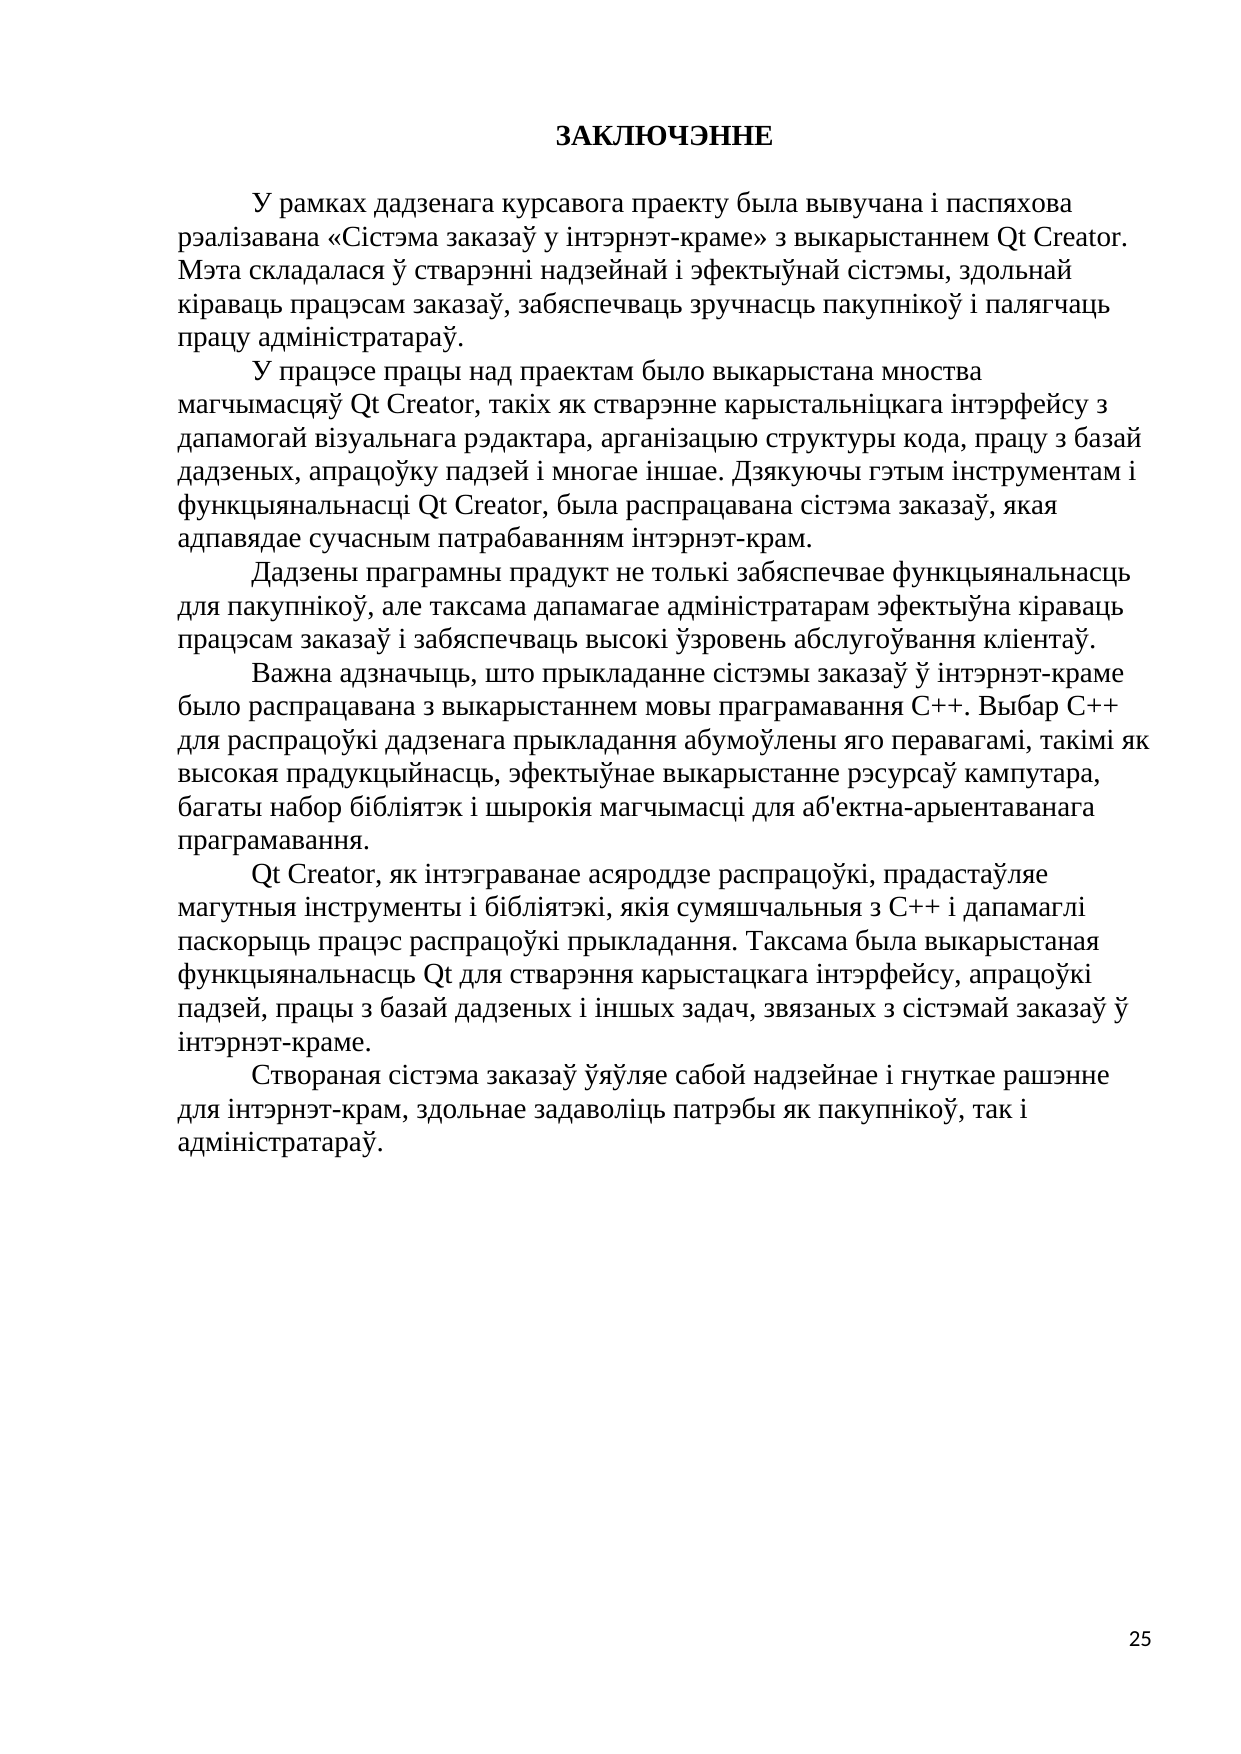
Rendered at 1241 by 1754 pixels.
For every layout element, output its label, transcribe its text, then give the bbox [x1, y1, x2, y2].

text ЗАКЛЮЧЭННЕ [177, 118, 1152, 152]
text Важна адзначыць, што прыкладанне сістэмы заказаў ў інтэрнэт-краме было распрацавана з выкарыстаннем мовы праграмавання C++. Выбар C++ для распрацоўкі дадзенага прыкладання абумоўлены яго перавагамі, такімі як высокая прадукцыйнасць, эфектыўнае выкарыстанне рэсурсаў кампутара, багаты набор бібліятэк і шырокія магчымасці для аб'ектна-арыентаванага праграмавання. [177, 655, 1152, 856]
text Створаная сістэма заказаў ўяўляе сабой надзейнае і гнуткае рашэнне для інтэрнэт-крам, здольнае задаволіць патрэбы як пакупнікоў, так і адміністратараў. [177, 1057, 1152, 1158]
text У працэсе працы над праектам было выкарыстана мноства магчымасцяў Qt Creator, такіх як стварэнне карыстальніцкага інтэрфейсу з дапамогай візуальнага рэдактара, арганізацыю структуры кода, працу з базай дадзеных, апрацоўку падзей і многае іншае. Дзякуючы гэтым інструментам і функцыянальнасці Qt Creator, была распрацавана сістэма заказаў, якая адпавядае сучасным патрабаванням інтэрнэт-крам. [177, 353, 1152, 554]
text Дадзены праграмны прадукт не толькі забяспечвае функцыянальнасць для пакупнікоў, але таксама дапамагае адміністратарам эфектыўна кіраваць працэсам заказаў і забяспечваць высокі ўзровень абслугоўвання кліентаў. [177, 554, 1152, 655]
text Qt Creator, як інтэграванае асяроддзе распрацоўкі, прадастаўляе магутныя інструменты і бібліятэкі, якія сумяшчальныя з C++ і дапамаглі паскорыць працэс распрацоўкі прыкладання. Таксама была выкарыстаная функцыянальнасць Qt для стварэння карыстацкага інтэрфейсу, апрацоўкі падзей, працы з базай дадзеных і іншых задач, звязаных з сістэмай заказаў ў інтэрнэт-краме. [177, 856, 1152, 1057]
text У рамках дадзенага курсавога праекту была вывучана і паспяхова рэалізавана «Сістэма заказаў у інтэрнэт-краме» з выкарыстаннем Qt Creator. Мэта складалася ў стварэнні надзейнай і эфектыўнай сістэмы, здольнай кіраваць працэсам заказаў, забяспечваць зручнасць пакупнікоў і палягчаць працу адміністратараў. [177, 185, 1152, 353]
